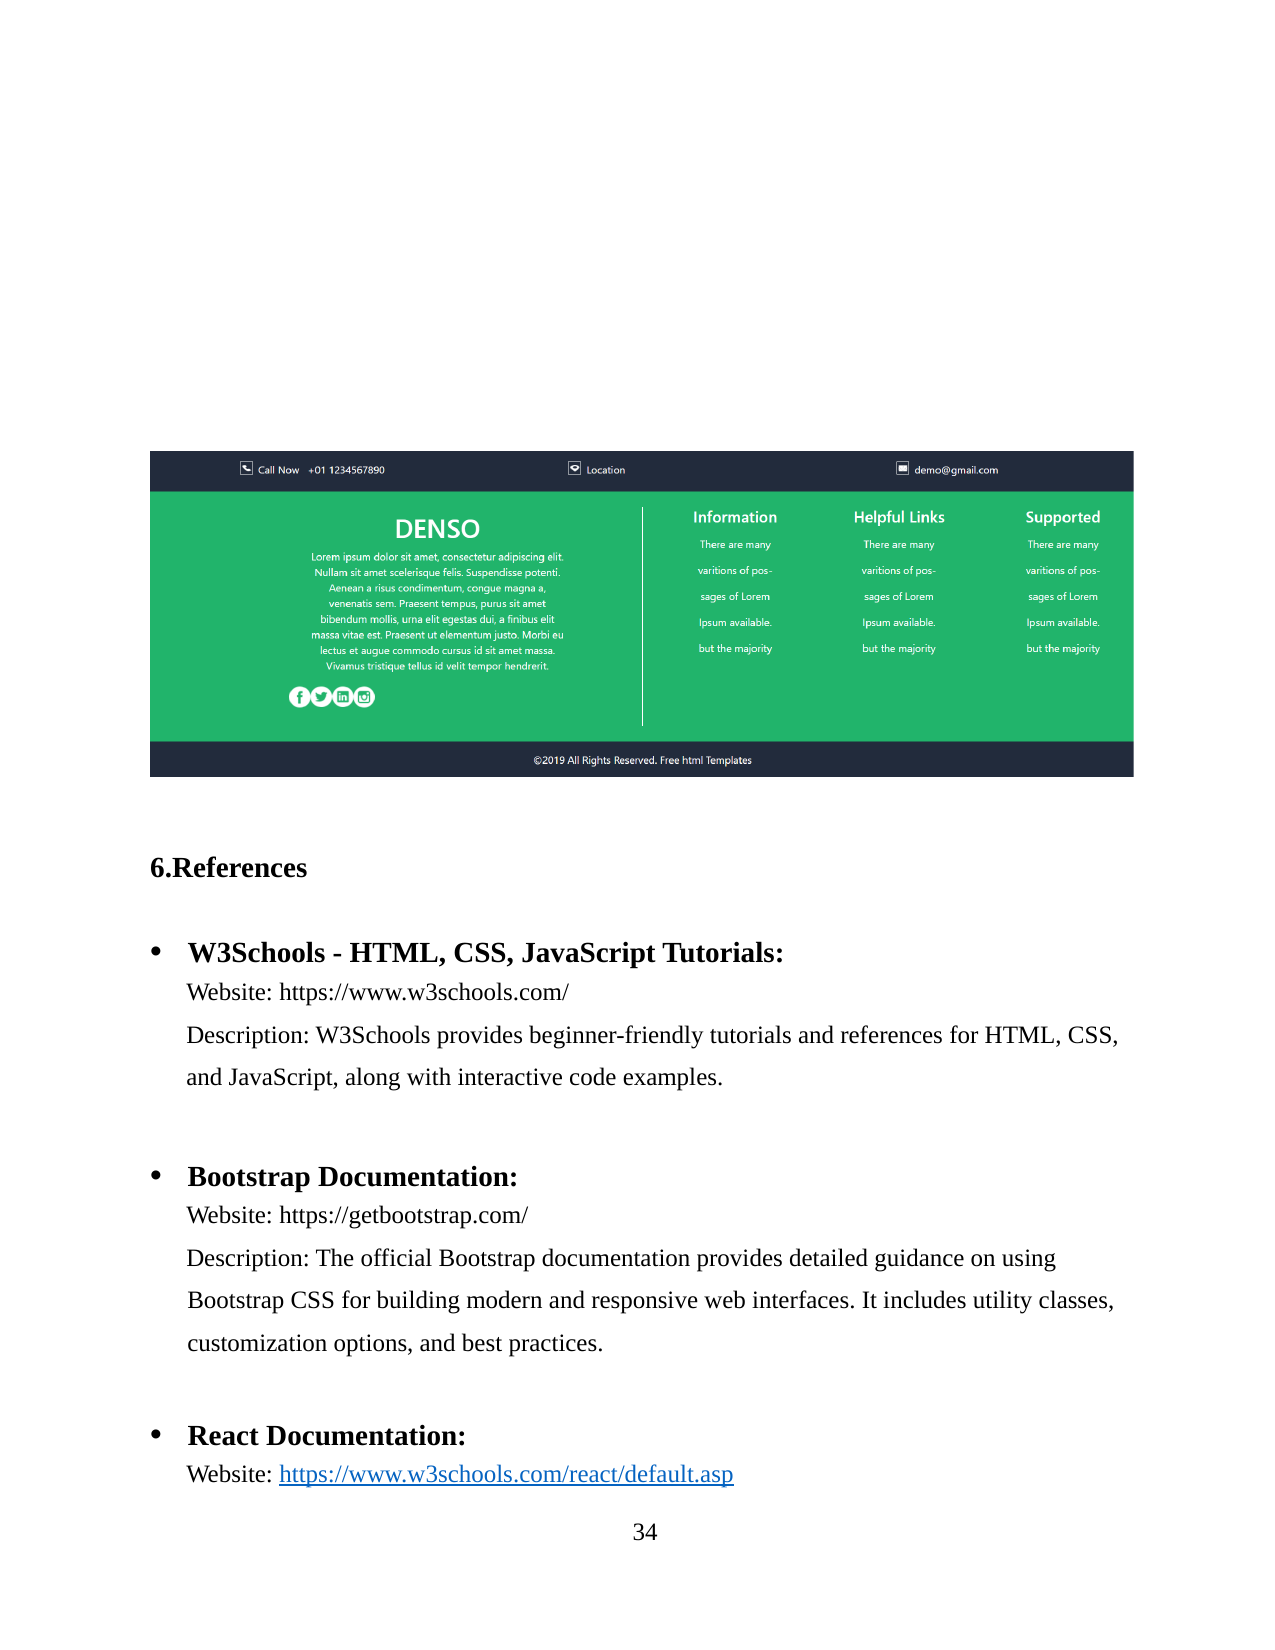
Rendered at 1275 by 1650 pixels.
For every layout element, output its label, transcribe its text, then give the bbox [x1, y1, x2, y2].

text Description: W3Schools provides beginner-friendly tutorials and references for HTML, CSS, and JavaScript, along with interactive code examples. [186, 1020, 1120, 1091]
list W3Schools - HTML, CSS, JavaScript Tutorials: [150, 931, 1125, 970]
picture [150, 451, 1134, 777]
list React Documentation: [150, 1414, 1125, 1452]
text Website: https://www.w3schools.com/ [186, 977, 1120, 1006]
list Bootstrap Documentation: [150, 1154, 1125, 1193]
text Website: https://getbootstrap.com/ [186, 1200, 1120, 1229]
text Description: The official Bootstrap documentation provides detailed guidance on using Bootstrap CSS for building modern and responsive web interfaces. It includes utility classes, customization options, and best practices. [186, 1243, 1125, 1357]
text Website: https://www.w3schools.com/react/default.asp [186, 1459, 1120, 1488]
text 6.References [150, 850, 1125, 884]
